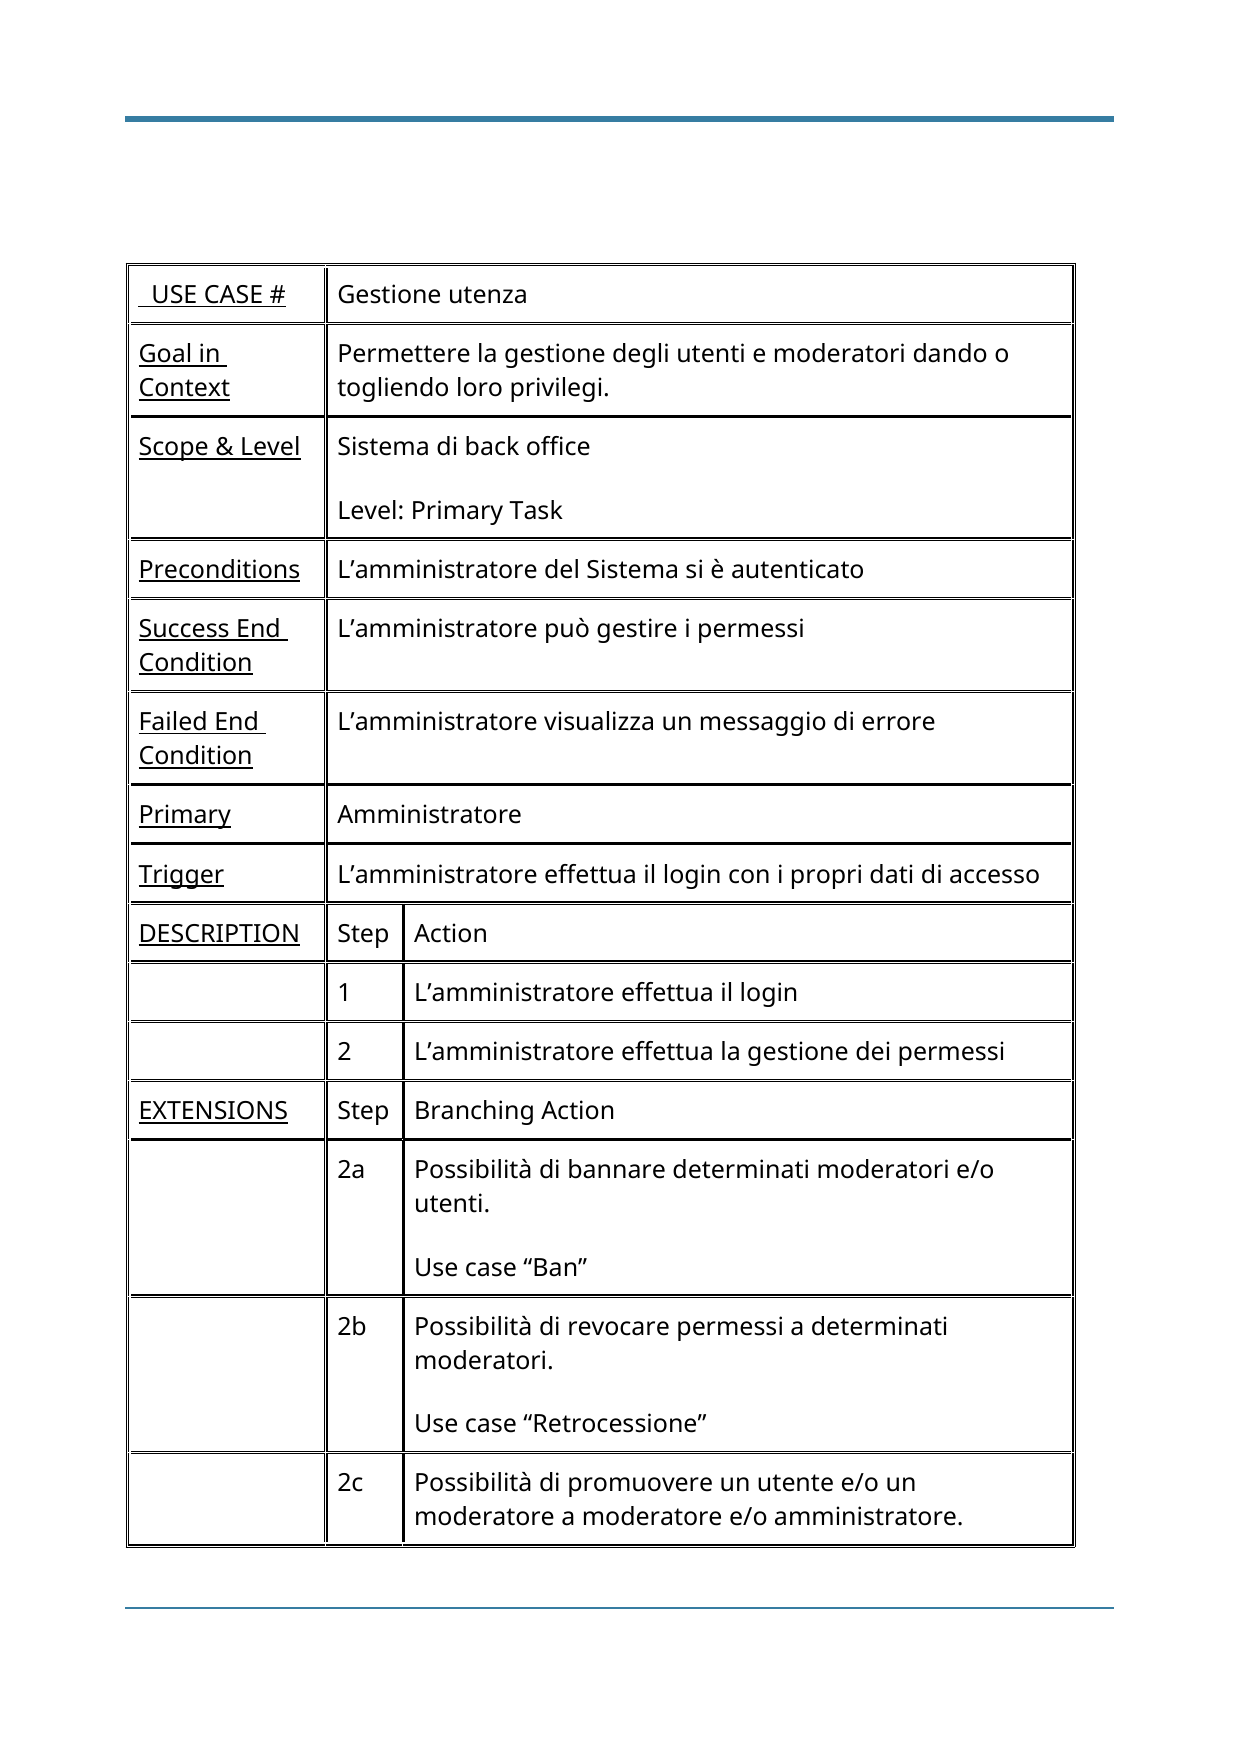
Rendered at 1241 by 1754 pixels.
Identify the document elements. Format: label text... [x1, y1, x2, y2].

table_cell L’amministratore effettua il login con i propri dati di accesso [328, 842, 1072, 901]
table_cell Step [328, 905, 402, 960]
table_cell L’amministratore visualizza un messaggio di errore [326, 690, 1074, 783]
table_header Gestione utenza [326, 266, 1072, 322]
table_cell Goal in Context [127, 322, 326, 415]
table_cell L’amministratore può gestire i permessi [328, 596, 1073, 690]
table_cell Success End Condition [129, 596, 324, 690]
table_cell Scope & Level [129, 415, 324, 537]
table_cell Action [405, 901, 1073, 960]
table_cell [129, 960, 324, 1019]
table_cell Step [328, 1082, 402, 1138]
table_cell Possibilità di revocare permessi a determinati moderatori. Use case “Retrocessione” [405, 1294, 1073, 1451]
table_header USE CASE # [129, 264, 326, 322]
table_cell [403, 1451, 1074, 1544]
table_cell 2b [328, 1298, 402, 1451]
table_cell L’amministratore effettua la gestione dei permessi [405, 1020, 1073, 1079]
table_cell [127, 1138, 324, 1294]
table_cell Primary [127, 783, 324, 842]
table_cell Amministratore [328, 783, 1074, 842]
table_cell L’amministratore effettua il login [405, 960, 1073, 1019]
table_cell DESCRIPTION [129, 901, 324, 960]
table_cell [129, 1020, 324, 1079]
table_cell Permettere la gestione degli utenti e moderatori dando o togliendo loro privilegi. [326, 322, 1074, 415]
table_cell [129, 1294, 324, 1451]
table_cell Failed End Condition [127, 690, 326, 783]
table_cell Branching Action [403, 1079, 1074, 1138]
table_cell 2 [328, 1023, 402, 1079]
table_cell Trigger [129, 842, 324, 901]
table_cell [127, 1451, 326, 1544]
table_cell Preconditions [129, 537, 324, 596]
table_cell Possibilità di bannare determinati moderatori e/o utenti. Use case “Ban” [405, 1138, 1074, 1294]
table_cell L’amministratore del Sistema si è autenticato [328, 537, 1073, 596]
table_cell 2c [326, 1454, 403, 1544]
table_cell Sistema di back office Level: Primary Task [328, 415, 1072, 537]
table_cell EXTENSIONS [127, 1079, 326, 1138]
table_cell 2a [328, 1141, 402, 1294]
table_cell 1 [328, 964, 402, 1019]
